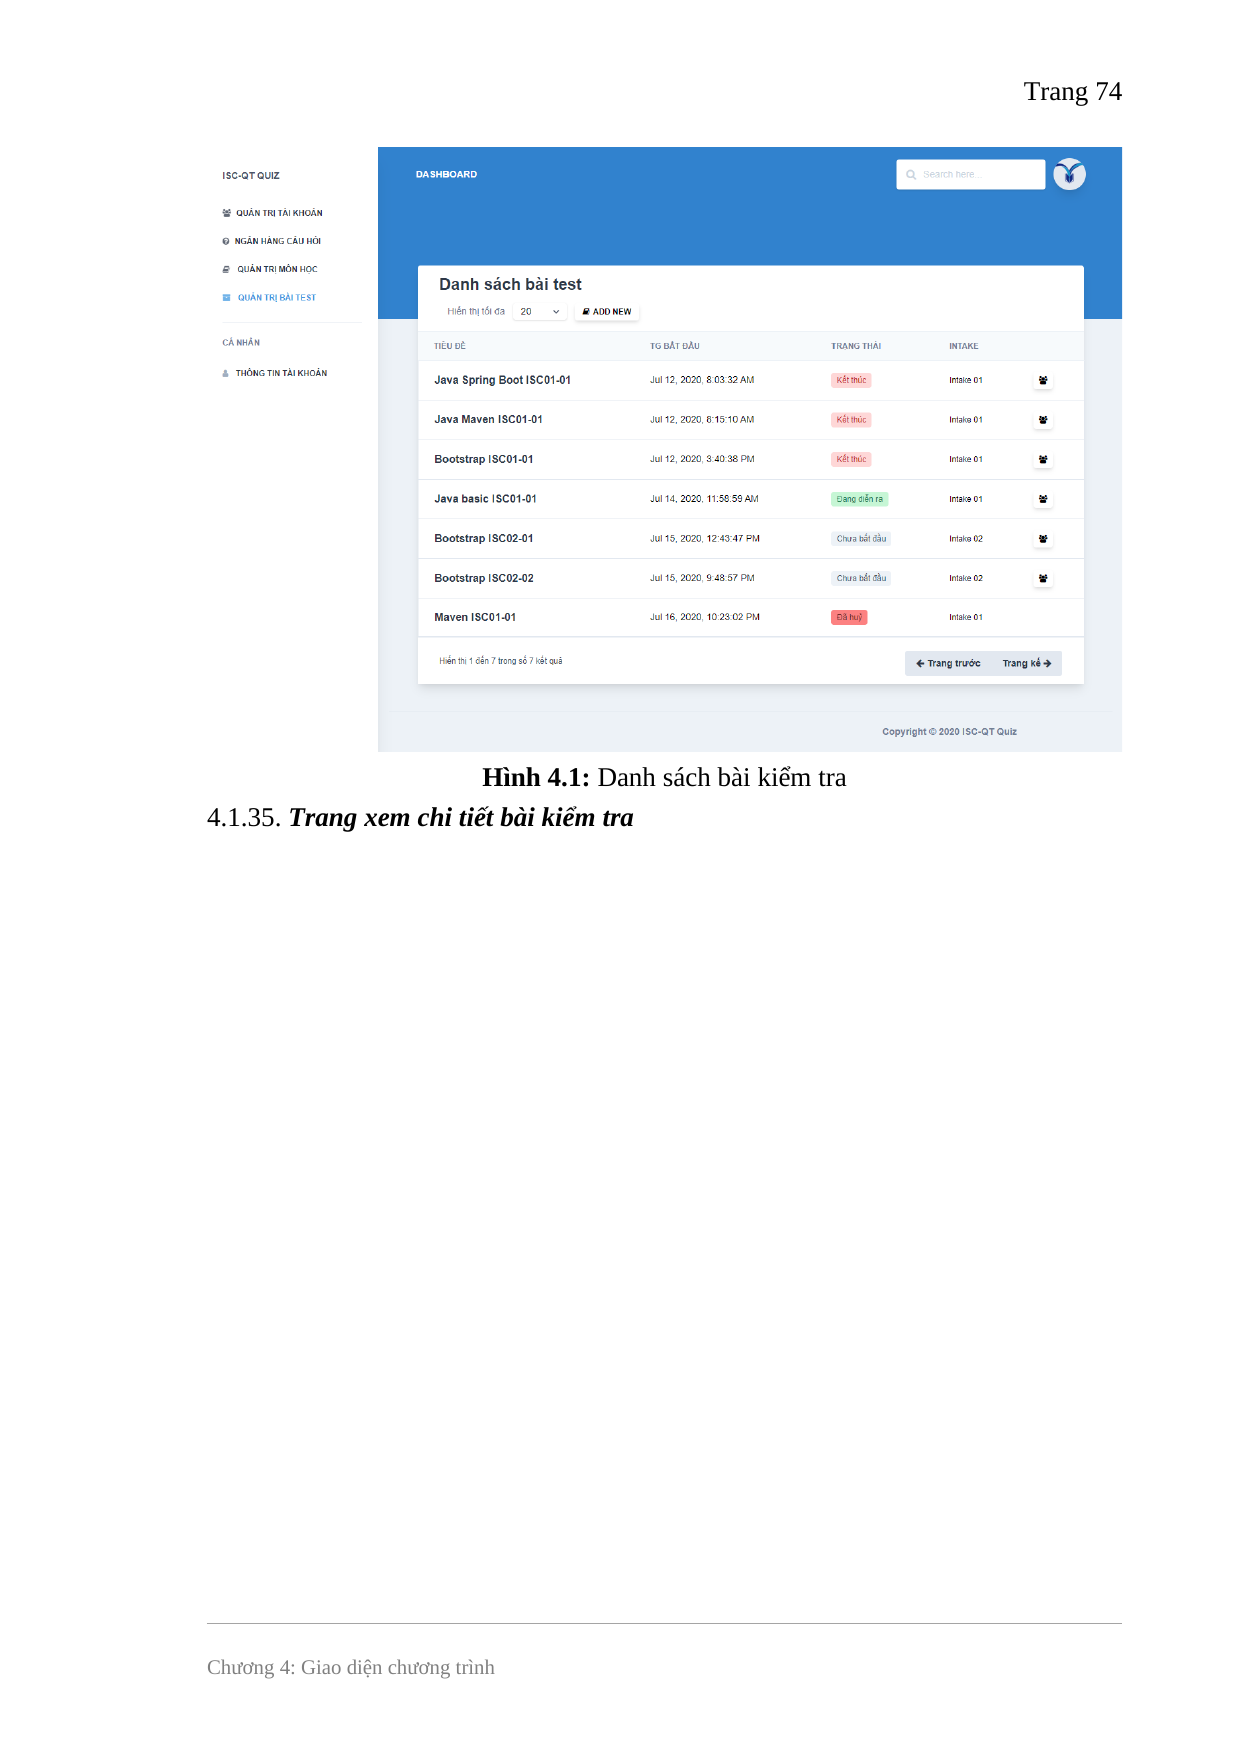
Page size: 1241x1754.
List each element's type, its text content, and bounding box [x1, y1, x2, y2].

text Danh sách bài kiểm tra [207, 761, 1122, 792]
text Trang xem chi tiết bài kiểm tra [207, 801, 1122, 832]
picture [206, 147, 1123, 752]
